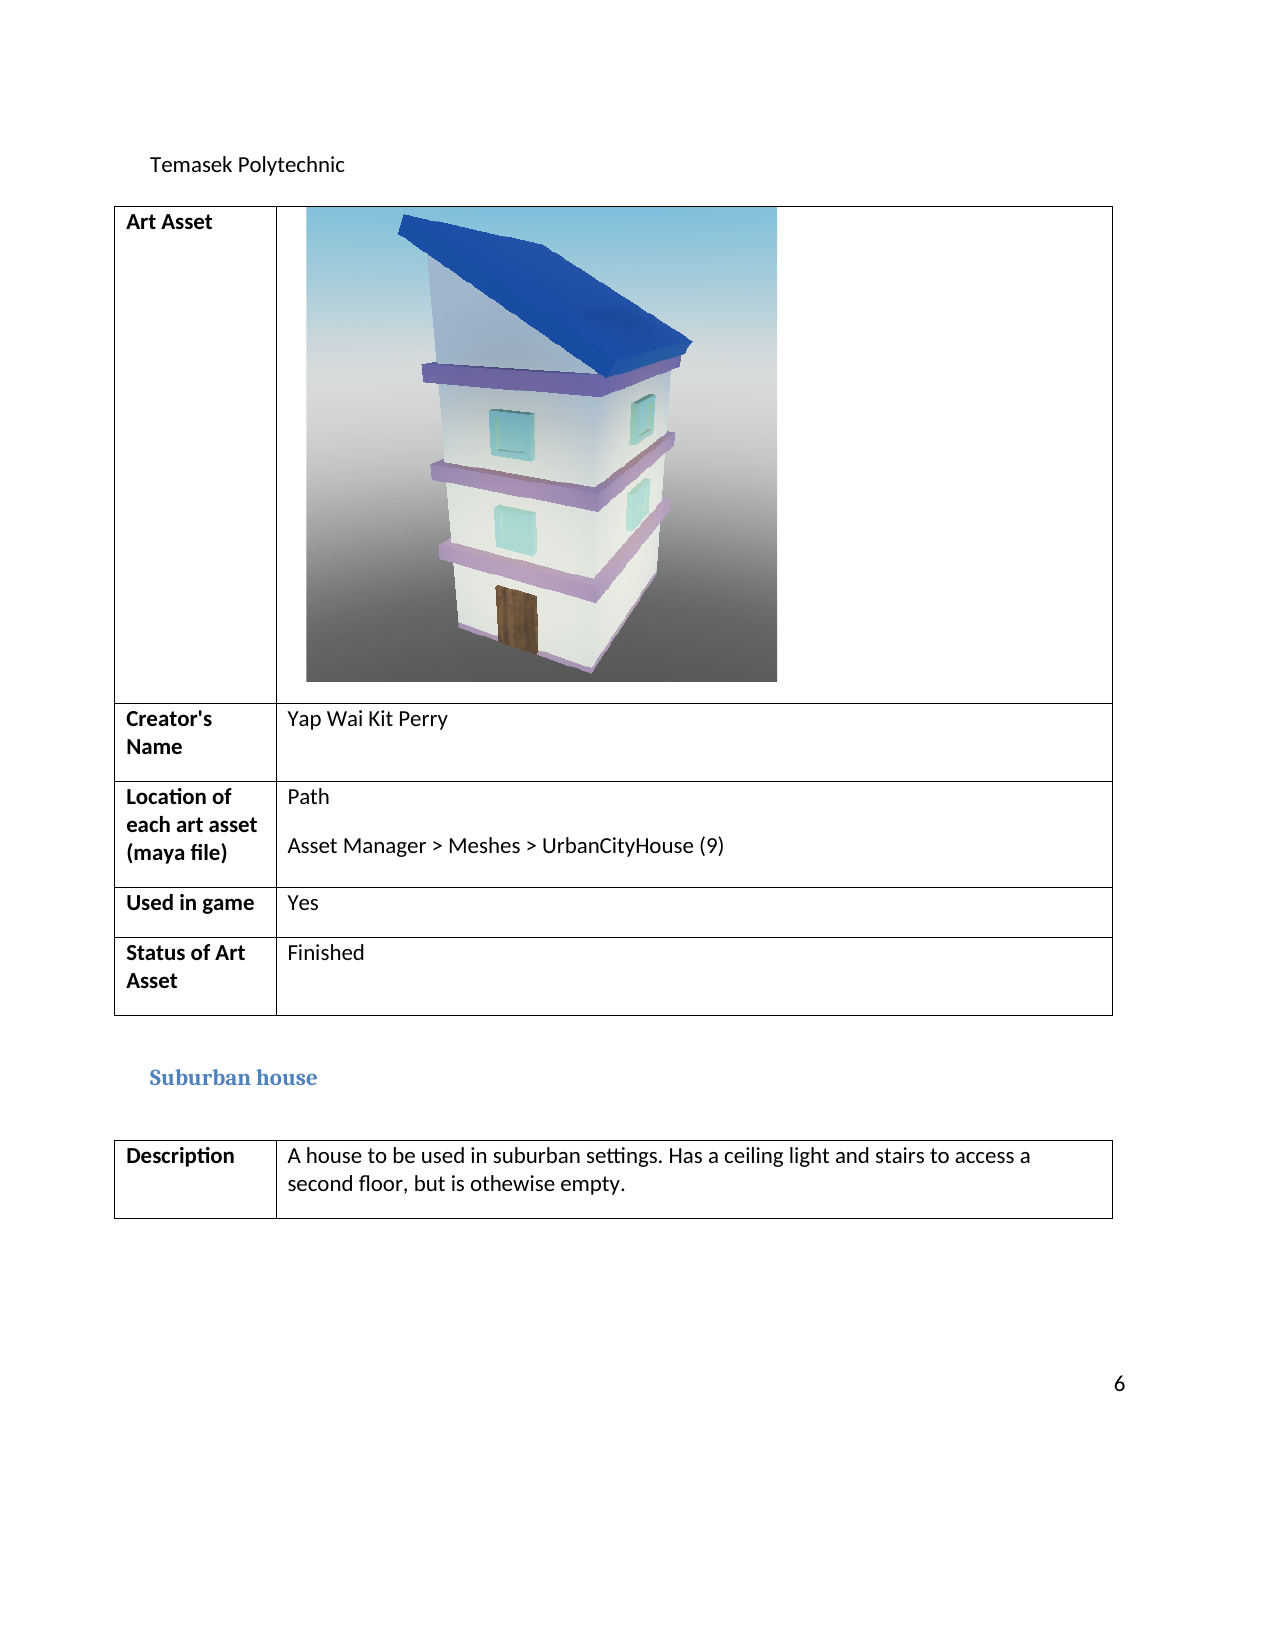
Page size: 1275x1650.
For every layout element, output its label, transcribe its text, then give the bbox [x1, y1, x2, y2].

table_header A house to be used in suburban settings. Has a ceiling light and stairs to access a second floor, but is othewise empty. [277, 1141, 1112, 1218]
table_cell Yap Wai Kit Perry [277, 704, 1112, 781]
table_cell Yes [277, 888, 1112, 937]
table_cell Creator's Name [115, 704, 276, 781]
table_cell [277, 207, 1112, 703]
table_cell Used in game [115, 888, 276, 937]
table_cell Location of each art asset (maya file) [115, 782, 276, 887]
table_cell Finished [277, 938, 1112, 1014]
table_cell Art Asset [115, 207, 276, 703]
table_cell Path Asset Manager > Meshes > UrbanCityHouse (9) [277, 782, 1112, 887]
table_cell Status of Art Asset [115, 938, 276, 1014]
table_header Description [115, 1141, 276, 1218]
subtitle Suburban house [150, 1064, 1125, 1091]
